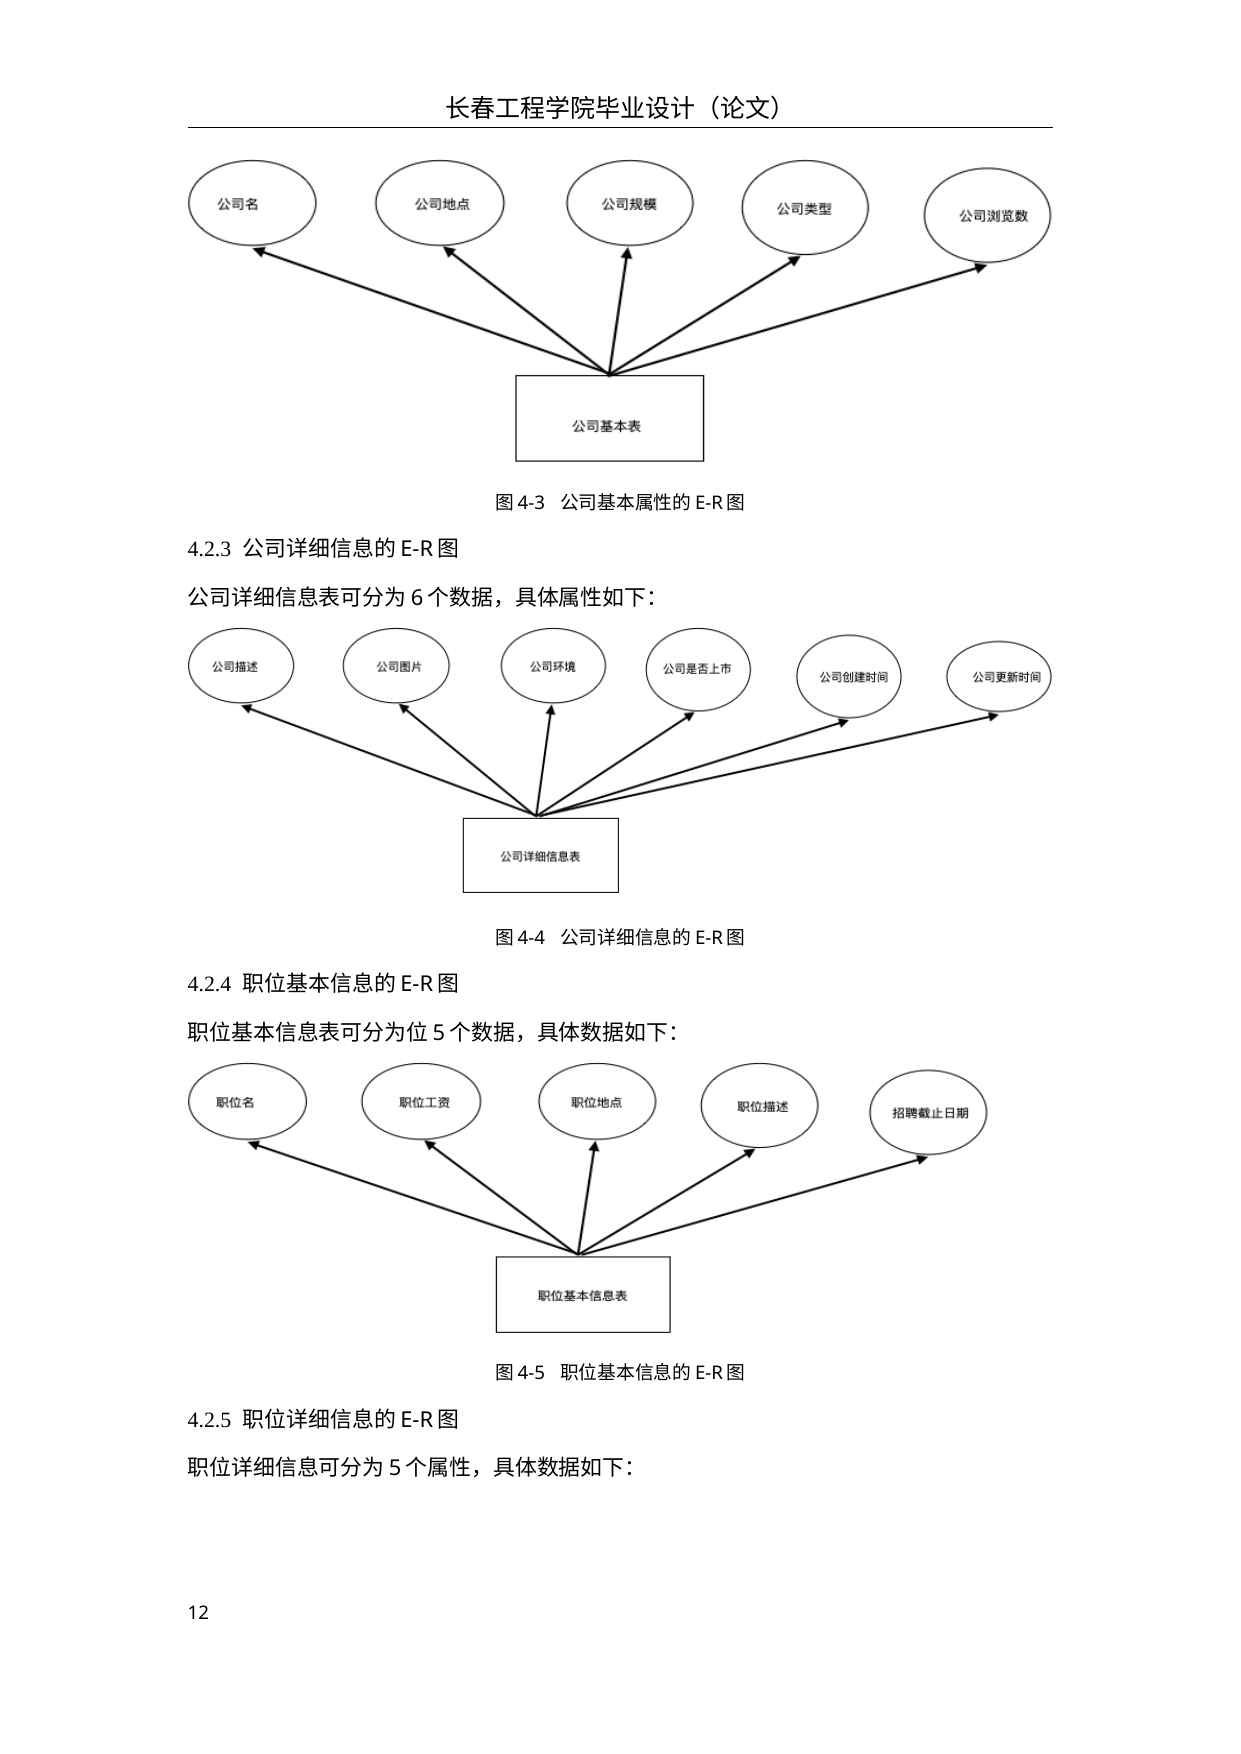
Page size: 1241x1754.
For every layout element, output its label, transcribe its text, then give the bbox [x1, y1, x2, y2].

text 4.2.4 职位基本信息的E-R图 [187, 966, 1053, 998]
text 图4-5 职位基本信息的E-R图 [187, 1355, 1053, 1388]
picture [187, 159, 1053, 463]
text 4.2.3 公司详细信息的E-R图 [187, 531, 1053, 563]
text 职位详细信息可分为5个属性，具体数据如下： [187, 1449, 1053, 1482]
text 公司详细信息表可分为6个数据，具体属性如下： [187, 579, 1053, 612]
picture [187, 627, 1053, 894]
text 职位基本信息表可分为位5个数据，具体数据如下： [187, 1014, 1053, 1047]
text 图4-3 公司基本属性的E-R图 [187, 485, 1053, 517]
text 4.2.5 职位详细信息的E-R图 [187, 1401, 1053, 1434]
text 图4-4 公司详细信息的E-R图 [187, 920, 1053, 952]
picture [187, 1062, 989, 1334]
